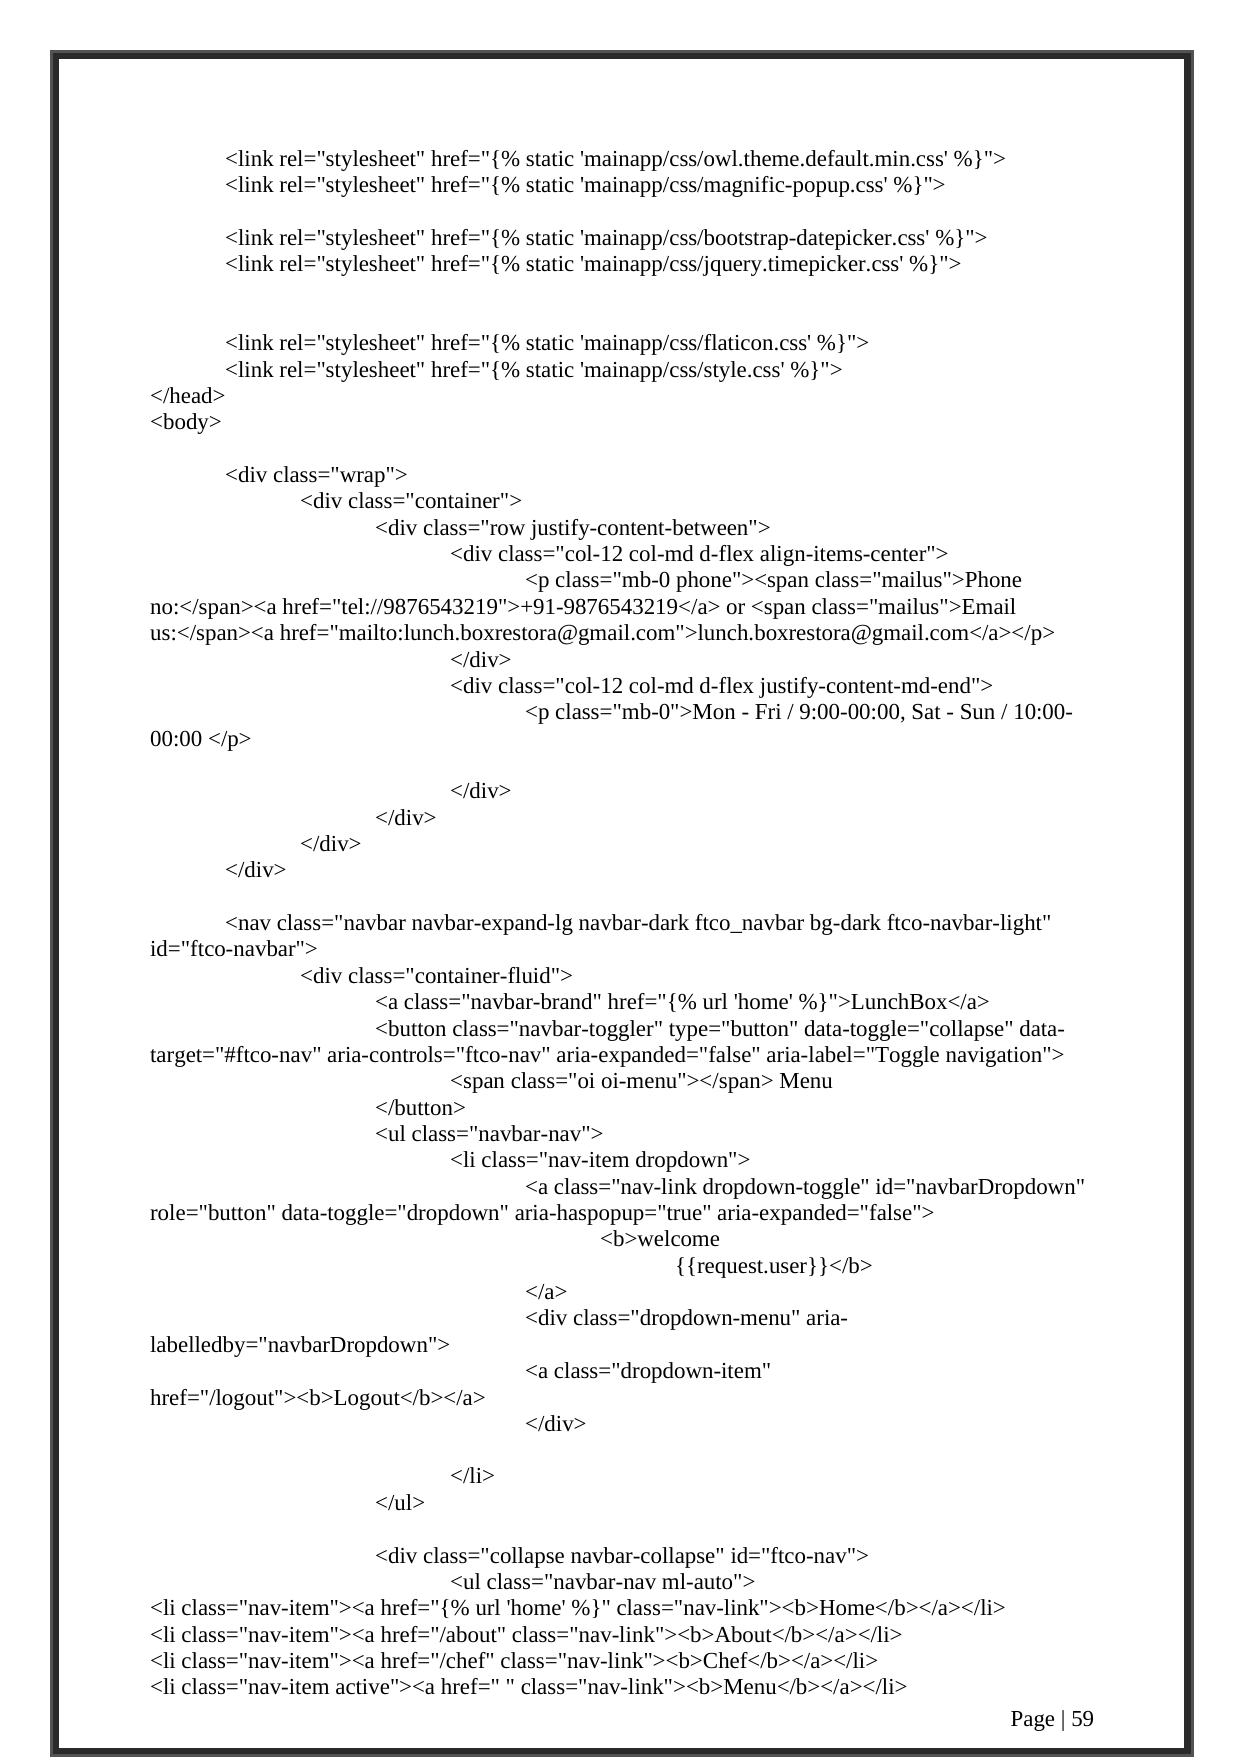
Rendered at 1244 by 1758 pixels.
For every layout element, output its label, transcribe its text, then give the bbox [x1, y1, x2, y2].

text </div> [150, 830, 1094, 856]
text <div class="wrap"> [150, 461, 1094, 487]
text <div class="collapse navbar-collapse" id="ftco-nav"> [150, 1542, 1094, 1568]
text </div> [150, 804, 1094, 830]
text <p class="mb-0">Mon - Fri / 9:00-00:00, Sat - Sun / 10:00-00:00 </p> [150, 698, 1094, 751]
text </li> [150, 1463, 1094, 1489]
text <ul class="navbar-nav"> [150, 1120, 1094, 1146]
text <link rel="stylesheet" href="{% static 'mainapp/css/jquery.timepicker.css' %}"> [150, 250, 1094, 277]
text <link rel="stylesheet" href="{% static 'mainapp/css/style.css' %}"> [150, 356, 1094, 382]
text <div class="container"> [150, 487, 1094, 514]
text <b>welcome [150, 1225, 1094, 1252]
text <div class="container-fluid"> [150, 962, 1094, 988]
text <link rel="stylesheet" href="{% static 'mainapp/css/bootstrap-datepicker.css' %}"> [150, 224, 1094, 250]
text <div class="col-12 col-md d-flex align-items-center"> [150, 540, 1094, 567]
text <span class="oi oi-menu"></span> Menu [150, 1067, 1094, 1094]
text </div> [150, 856, 1094, 883]
text <li class="nav-item active"><a href=" " class="nav-link"><b>Menu</b></a></li> [150, 1673, 1094, 1700]
text <link rel="stylesheet" href="{% static 'mainapp/css/owl.theme.default.min.css' %}"> [150, 145, 1094, 171]
text <button class="navbar-toggler" type="button" data-toggle="collapse" data-target="#ftco-nav" aria-controls="ftco-nav" aria-expanded="false" aria-label="Toggle navigation"> [150, 1014, 1094, 1067]
text </ul> [150, 1489, 1094, 1515]
text </head> [150, 382, 1094, 408]
text <p class="mb-0 phone"><span class="mailus">Phone no:</span><a href="tel://9876543219">+91-9876543219</a> or <span class="mailus">Email us:</span><a href="mailto:lunch.boxrestora@gmail.com">lunch.boxrestora@gmail.com</a></p> [150, 567, 1094, 646]
text <li class="nav-item"><a href="/chef" class="nav-link"><b>Chef</b></a></li> [150, 1647, 1094, 1673]
text <li class="nav-item dropdown"> [150, 1146, 1094, 1173]
text <ul class="navbar-nav ml-auto"> [150, 1568, 1094, 1594]
text <a class="dropdown-item" href="/logout"><b>Logout</b></a> [150, 1357, 1094, 1410]
text <link rel="stylesheet" href="{% static 'mainapp/css/flaticon.css' %}"> [150, 329, 1094, 356]
text <div class="dropdown-menu" aria-labelledby="navbarDropdown"> [150, 1304, 1094, 1357]
text <div class="col-12 col-md d-flex justify-content-md-end"> [150, 672, 1094, 698]
text </div> [150, 1410, 1094, 1436]
text </a> [150, 1278, 1094, 1304]
text <nav class="navbar navbar-expand-lg navbar-dark ftco_navbar bg-dark ftco-navbar-light" id="ftco-navbar"> [150, 909, 1094, 962]
text <a class="navbar-brand" href="{% url 'home' %}">LunchBox</a> [150, 988, 1094, 1014]
text <body> [150, 408, 1094, 435]
text <li class="nav-item"><a href="{% url 'home' %}" class="nav-link"><b>Home</b></a></li> [150, 1594, 1094, 1621]
text {{request.user}}</b> [150, 1252, 1094, 1278]
text </button> [150, 1094, 1094, 1120]
text </div> [150, 646, 1094, 672]
text </div> [150, 777, 1094, 804]
text <div class="row justify-content-between"> [150, 514, 1094, 540]
text <li class="nav-item"><a href="/about" class="nav-link"><b>About</b></a></li> [150, 1621, 1094, 1647]
text <a class="nav-link dropdown-toggle" id="navbarDropdown" role="button" data-toggle="dropdown" aria-haspopup="true" aria-expanded="false"> [150, 1173, 1094, 1225]
text <link rel="stylesheet" href="{% static 'mainapp/css/magnific-popup.css' %}"> [150, 171, 1094, 198]
